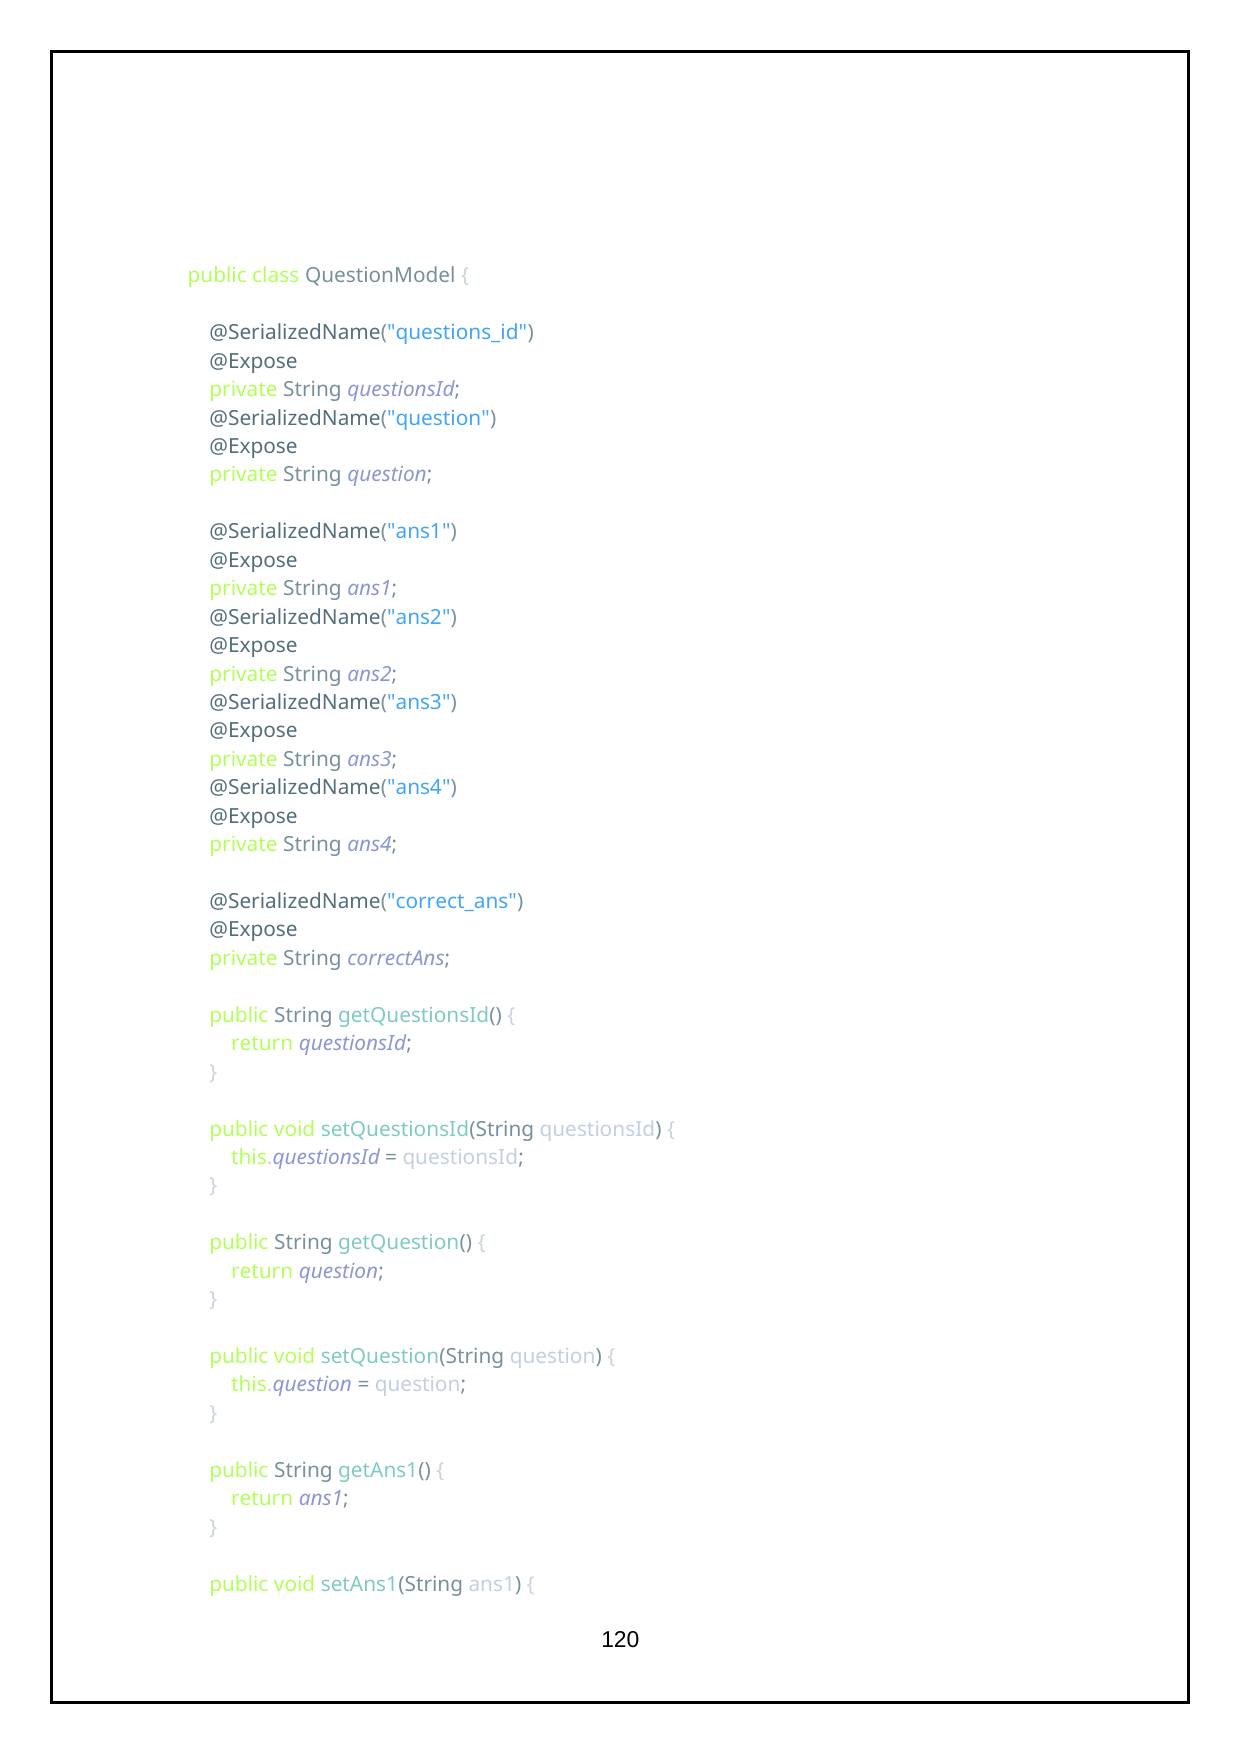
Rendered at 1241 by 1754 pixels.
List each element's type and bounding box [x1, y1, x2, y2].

text [187, 261, 1053, 1597]
